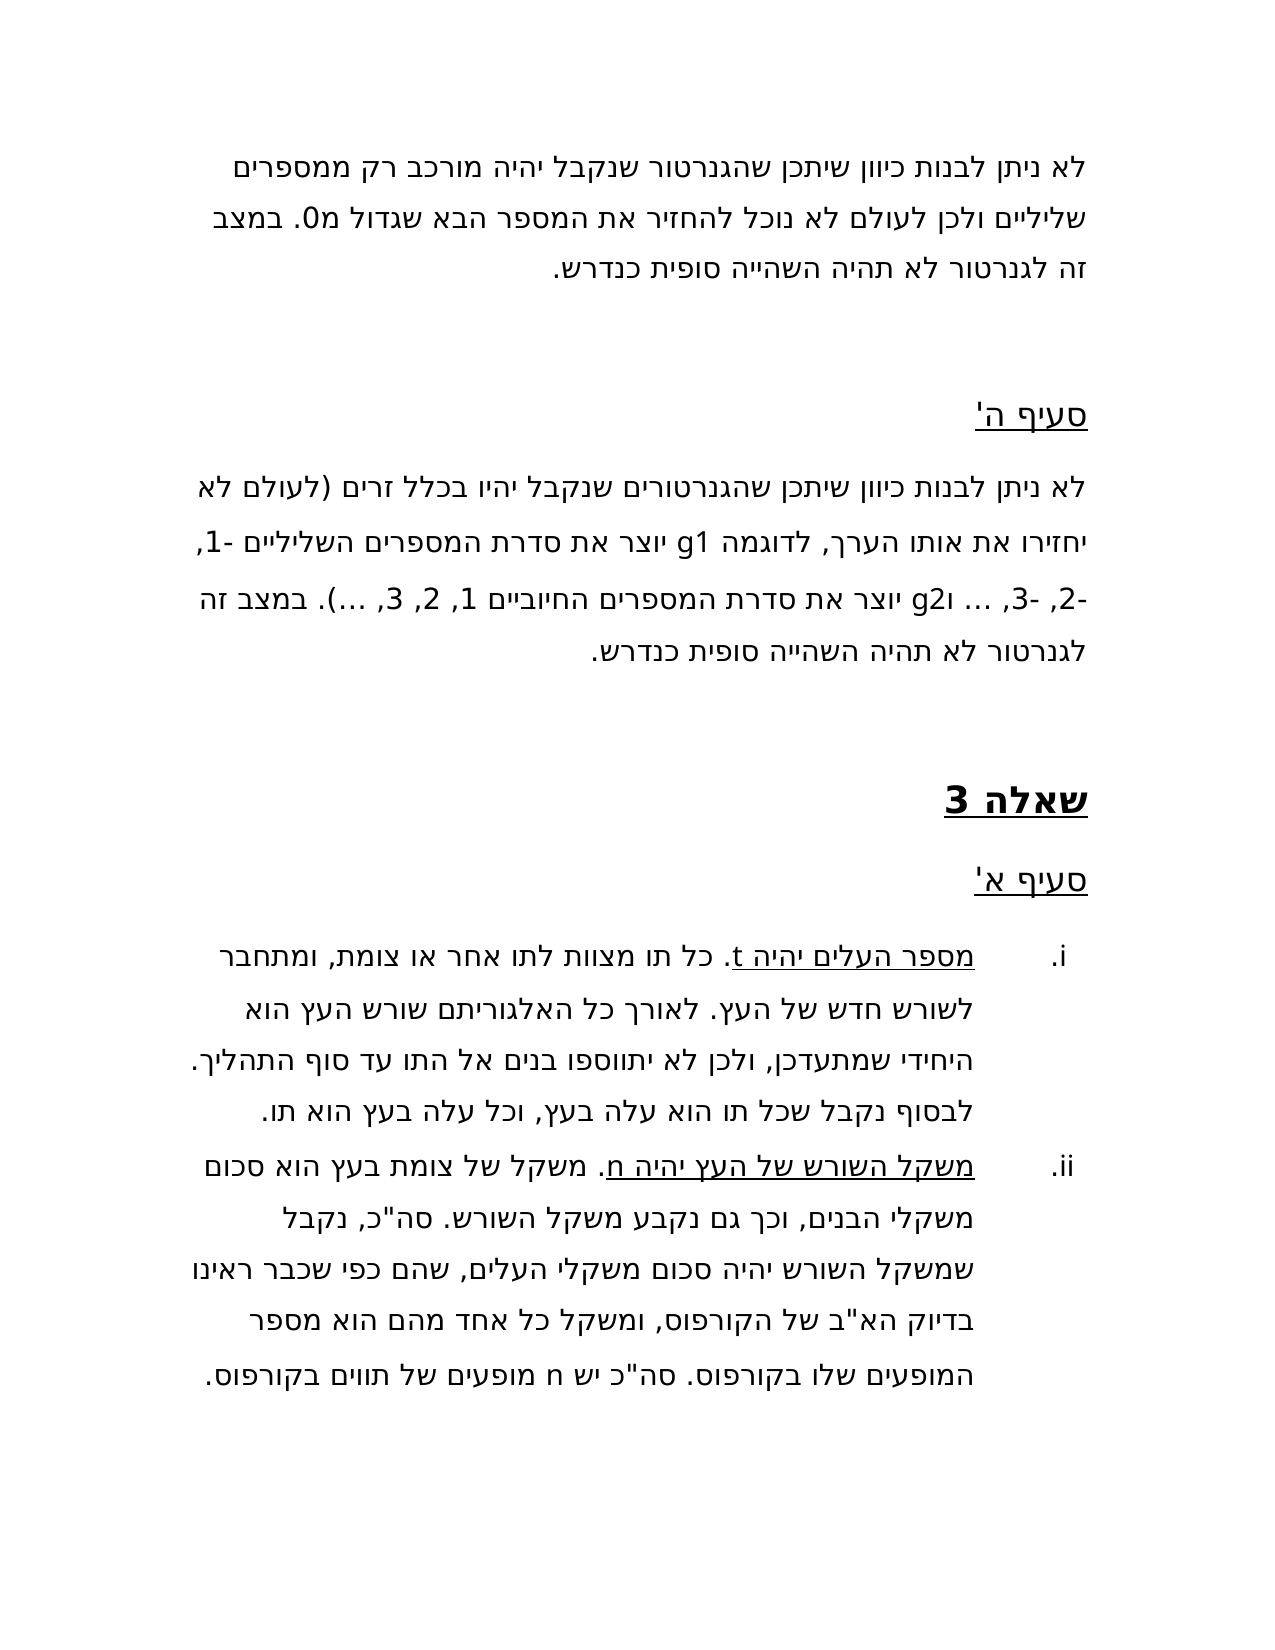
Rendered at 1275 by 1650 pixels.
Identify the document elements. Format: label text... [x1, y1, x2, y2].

text לא ניתן לבנות כיוון שיתכן שהגנרטורים שנקבל יהיו בכלל זרים (לעולם לא יחזירו את אותו הערך, לדוגמה g1 יוצר את סדרת המספרים השליליים -1, -2, -3, … וg2 יוצר את סדרת המספרים החיוביים 1, 2, 3, …). במצב זה לגנרטור לא תהיה השהייה סופית כנדרש. [187, 471, 1087, 669]
list מספר העלים יהיה t. כל תו מצוות לתו אחר או צומת, ומתחבר לשורש חדש של העץ. לאורך כל האלגוריתם שורש העץ הוא היחידי שמתעדכן, ולכן לא יתווספו בנים אל התו עד סוף התהליך. לבסוף נקבל שכל תו הוא עלה בעץ, וכל עלה בעץ הוא תו. [187, 936, 1050, 1128]
text סעיף א' [187, 861, 1087, 899]
text לא ניתן לבנות כיוון שיתכן שהגנרטור שנקבל יהיה מורכב רק ממספרים שליליים ולכן לעולם לא נוכל להחזיר את המספר הבא שגדול מ0. במצב זה לגנרטור לא תהיה השהייה סופית כנדרש. [187, 150, 1087, 286]
text סעיף ה' [187, 396, 1087, 434]
list משקל השורש של העץ יהיה n. משקל של צומת בעץ הוא סכום משקלי הבנים, וכך גם נקבע משקל השורש. סה"כ, נקבל שמשקל השורש יהיה סכום משקלי העלים, שהם כפי שכבר ראינו בדיוק הא"ב של הקורפוס, ומשקל כל אחד מהם הוא מספר המופעים שלו בקורפוס. סה"כ יש n מופעים של תווים בקורפוס. [187, 1145, 1050, 1394]
text שאלה 3 [187, 778, 1087, 822]
